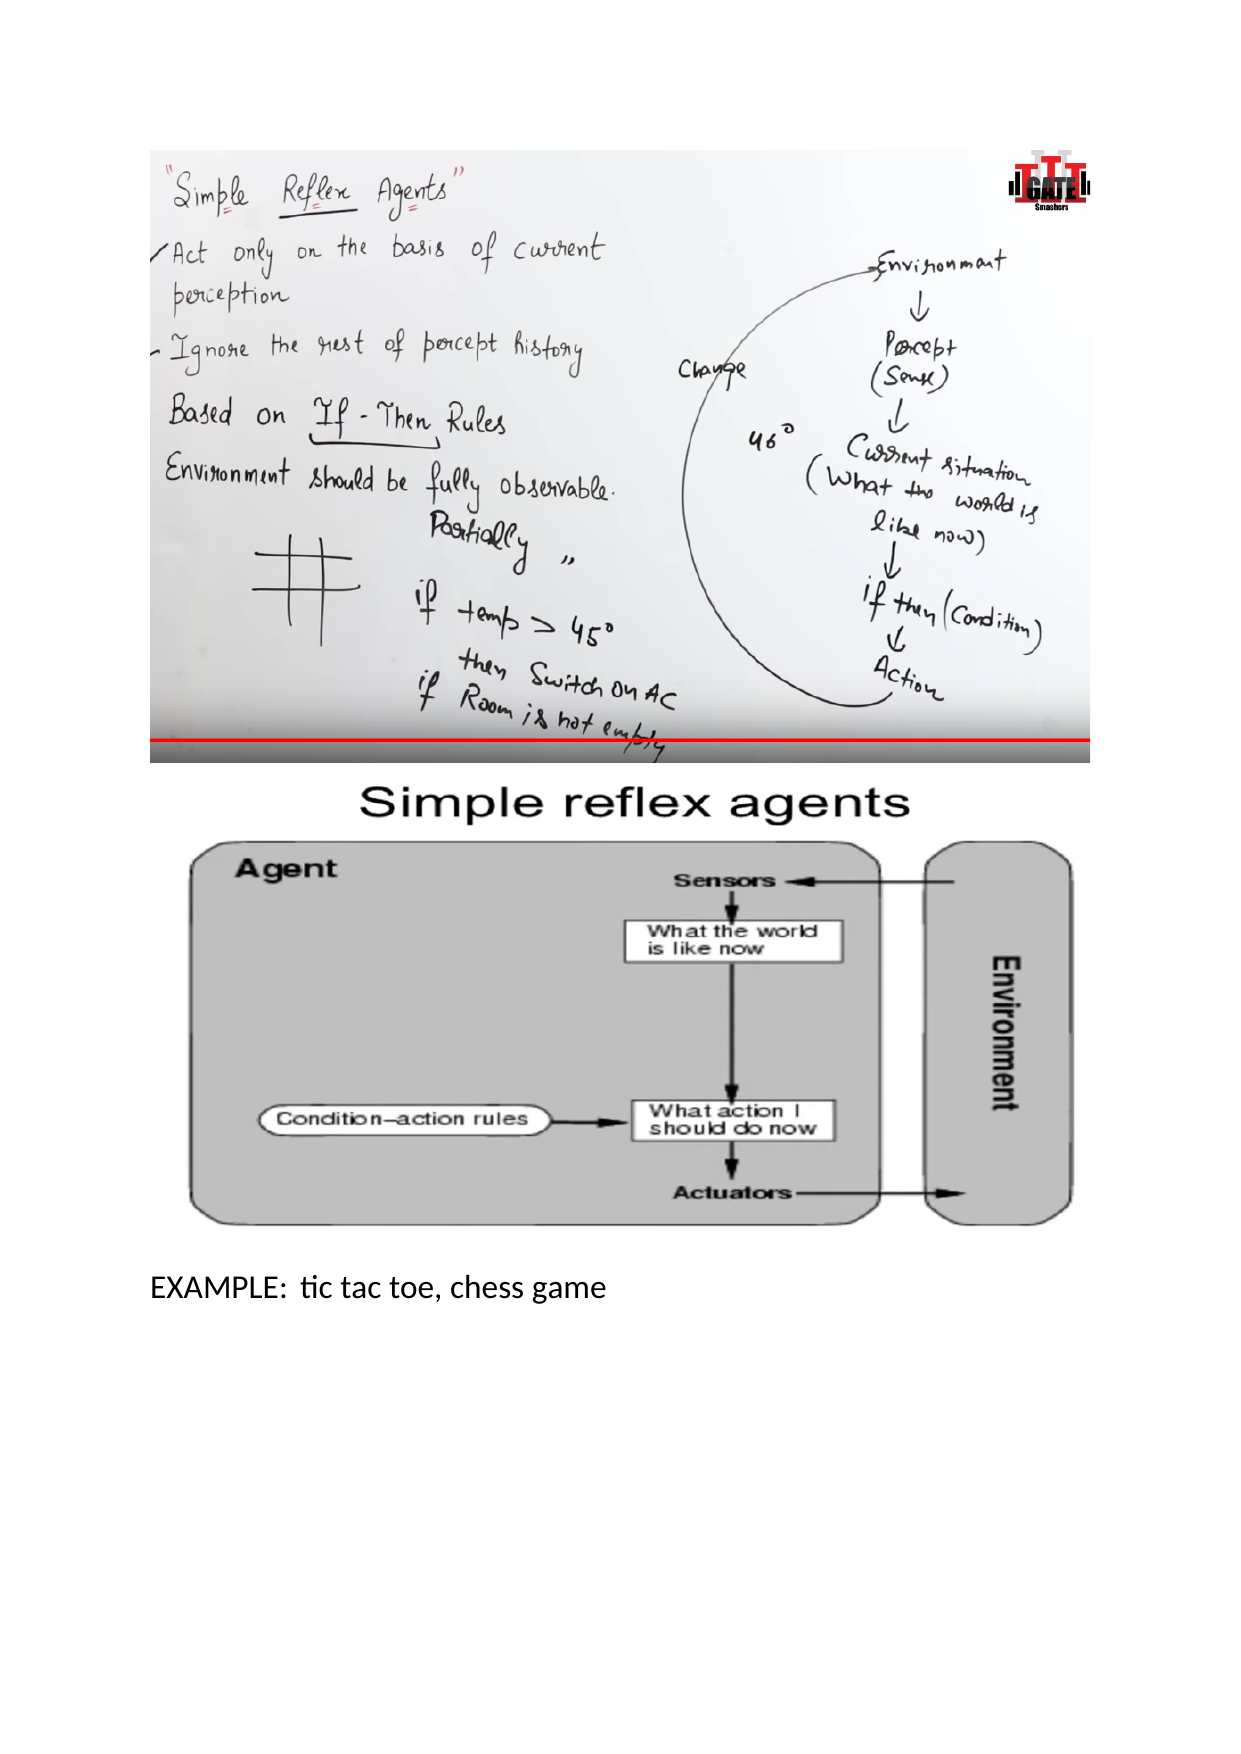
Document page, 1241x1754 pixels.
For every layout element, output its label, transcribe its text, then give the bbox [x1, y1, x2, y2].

picture [150, 150, 1091, 763]
text EXAMPLE: tic tac toe, chess game [150, 1266, 1090, 1306]
picture [150, 781, 1091, 1247]
